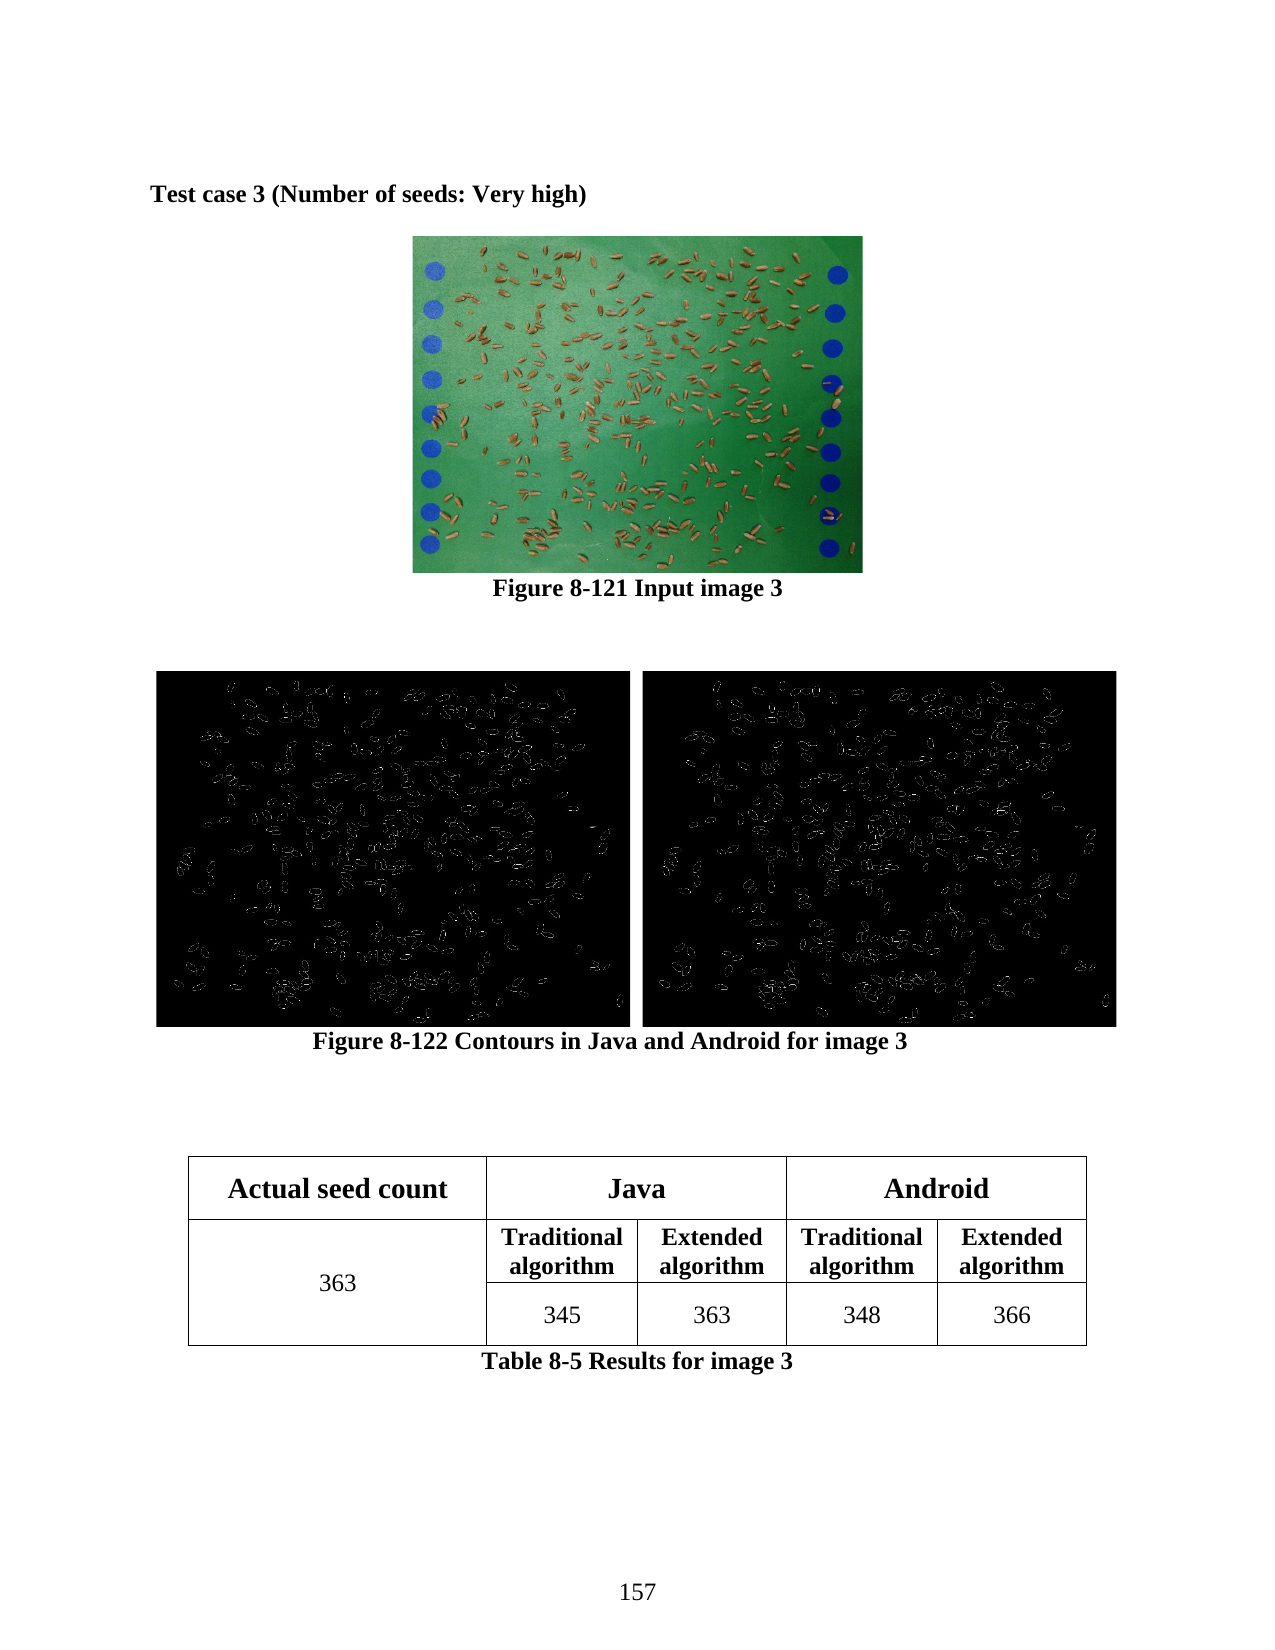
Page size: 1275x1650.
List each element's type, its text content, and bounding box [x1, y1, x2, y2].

table_cell 366 [938, 1283, 1086, 1345]
picture [156, 671, 630, 1027]
table_cell 363 [638, 1283, 786, 1345]
picture [412, 236, 863, 573]
table_cell Extended algorithm [638, 1220, 786, 1282]
table_header Actual seed count [189, 1157, 486, 1219]
table_cell 345 [487, 1283, 637, 1345]
table_cell 348 [787, 1283, 937, 1345]
text Test case 3 (Number of seeds: Very high) [150, 179, 1125, 207]
table_cell 363 [189, 1220, 486, 1345]
picture [642, 671, 1117, 1027]
table_header Android [787, 1157, 1086, 1219]
table_cell Traditional algorithm [487, 1220, 637, 1282]
table_cell Extended algorithm [938, 1220, 1086, 1282]
table_header Java [487, 1157, 786, 1219]
table_cell Traditional algorithm [787, 1220, 937, 1282]
